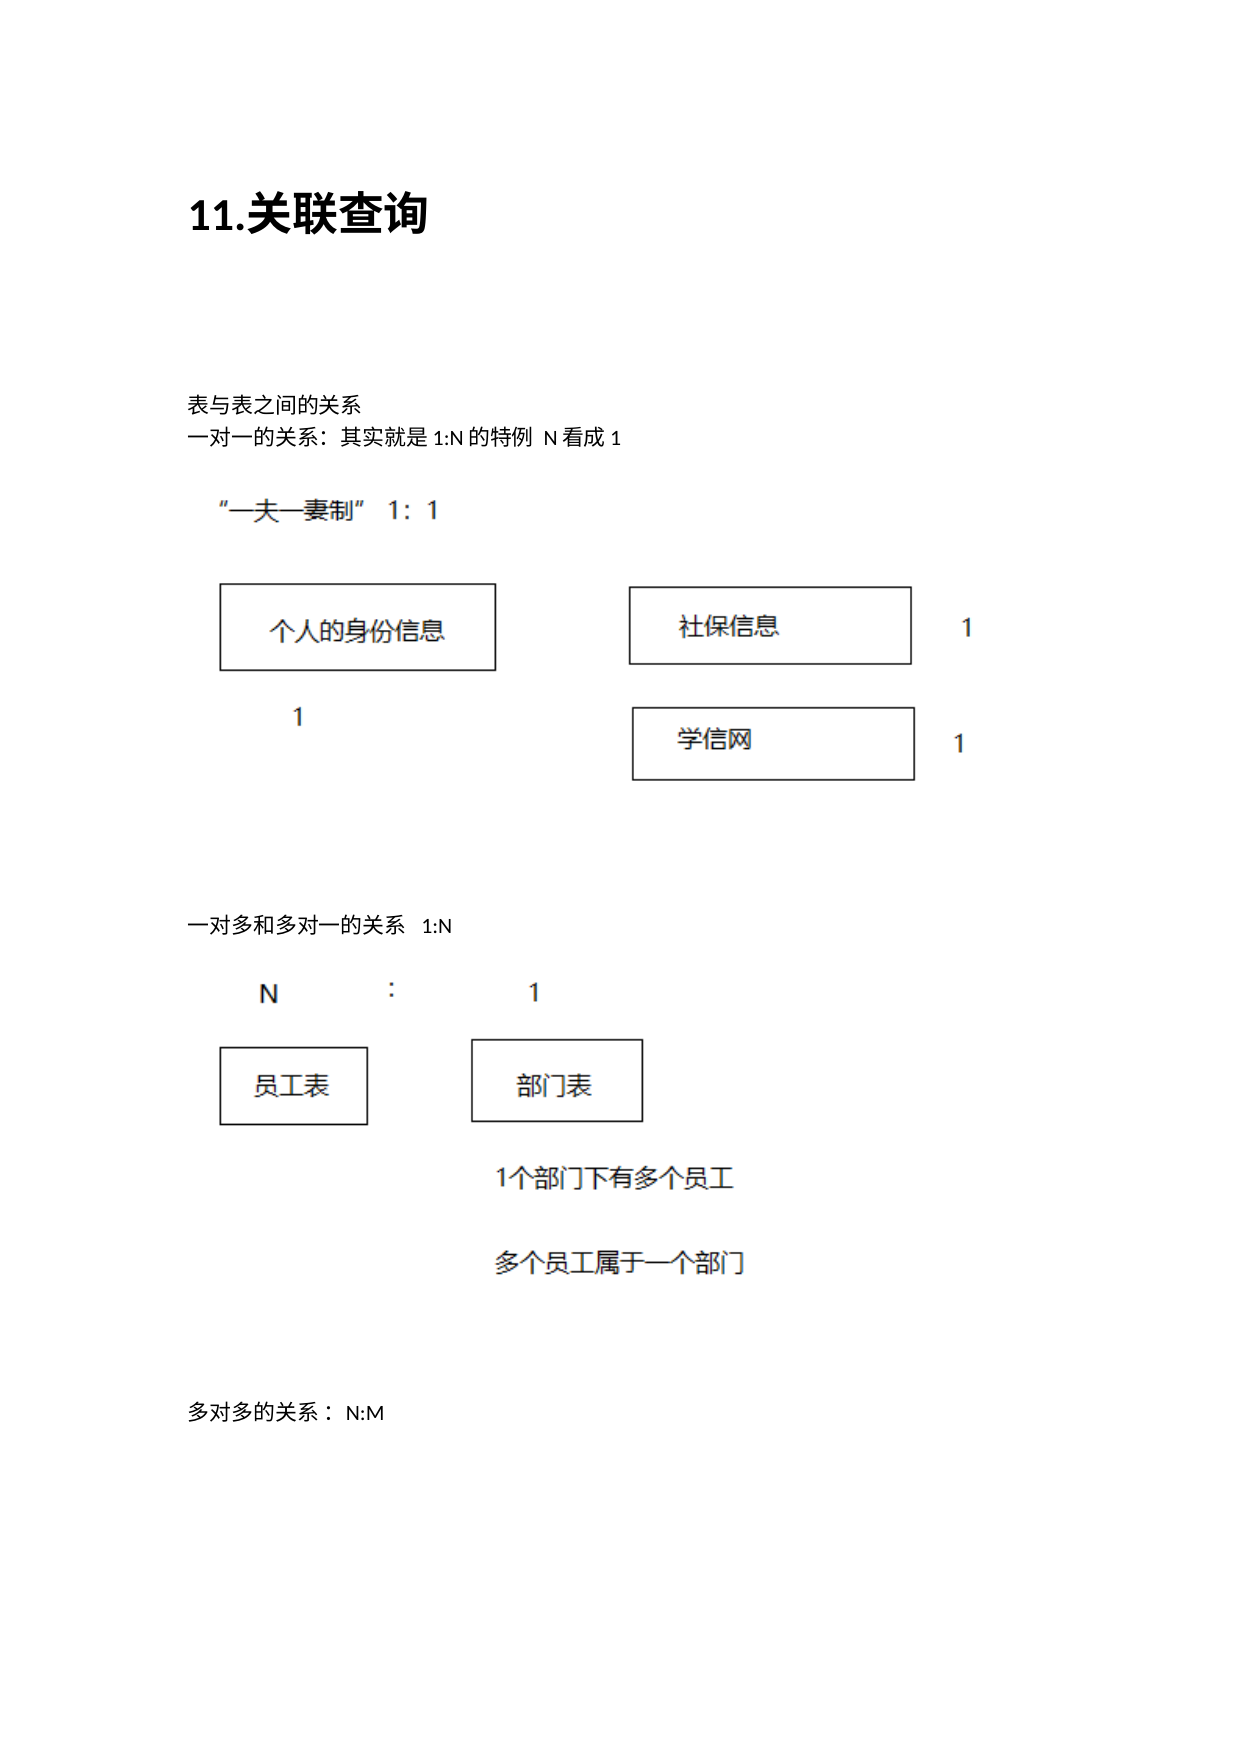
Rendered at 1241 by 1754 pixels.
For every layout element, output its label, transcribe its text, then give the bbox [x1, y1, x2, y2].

text 表与表之间的关系 [187, 387, 1053, 420]
text 多对多的关系 ：N:M [187, 1395, 1053, 1427]
picture [187, 452, 1034, 853]
picture [187, 940, 856, 1334]
subtitle 11.关联查询 [187, 162, 1053, 259]
text 一对一的关系：其实就是1:N的特例 N看成1 [187, 420, 1053, 452]
text 一对多和多对一的关系 1:N [187, 907, 1053, 940]
